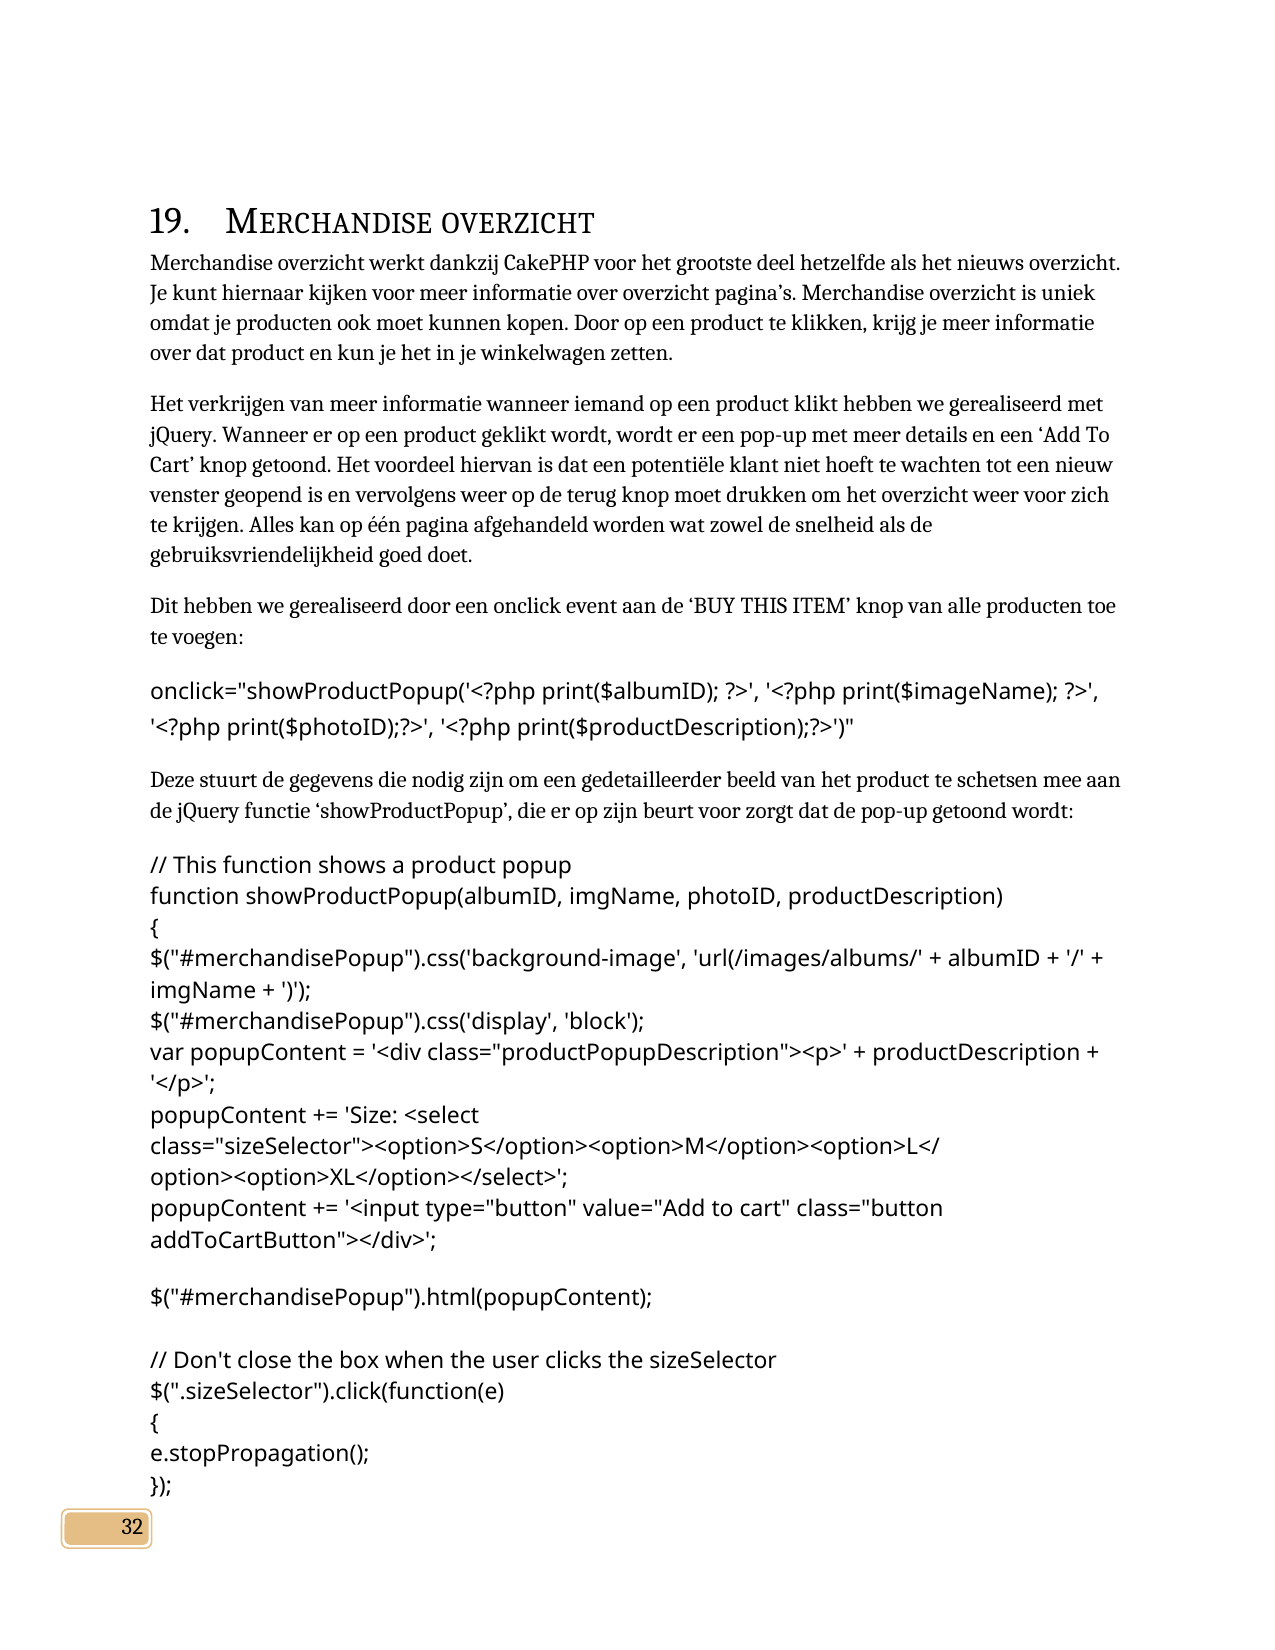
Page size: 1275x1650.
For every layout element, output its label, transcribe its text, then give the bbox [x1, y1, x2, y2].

text { [150, 1406, 1125, 1437]
text }); [150, 1469, 1125, 1500]
text $("#merchandisePopup").css('display', 'block'); [150, 1005, 1125, 1036]
text $("#merchandisePopup").css('background-image', 'url(/images/albums/' + albumID + '/' + imgName + ')'); [150, 942, 1125, 1005]
text Deze stuurt de gegevens die nodig zijn om een gedetailleerder beeld van het product te schetsen mee aan de jQuery functie ‘showProductPopup’, die er op zijn beurt voor zorgt dat de pop-up getoond wordt: [150, 767, 1125, 824]
text var popupContent = '<div class="productPopupDescription"><p>' + productDescription + '</p>'; [150, 1036, 1125, 1098]
text { [150, 911, 1125, 942]
text // This function shows a product popup [150, 848, 1125, 880]
text $(".sizeSelector").click(function(e) [150, 1375, 1125, 1406]
text onclick="showProductPopup('<?php print($albumID); ?>', '<?php print($imageName); ?>', '<?php print($photoID);?>', '<?php print($productDescription);?>')" [150, 674, 1125, 742]
text popupContent += 'Size: <select class="sizeSelector"><option>S</option><option>M</option><option>L</option><option>XL</option></select>'; [150, 1098, 1125, 1192]
subtitle Merchandise overzicht [150, 200, 1125, 243]
text $("#merchandisePopup").html(popupContent); [150, 1281, 1125, 1312]
text // Don't close the box when the user clicks the sizeSelector [150, 1344, 1125, 1375]
text Merchandise overzicht werkt dankzij CakePHP voor het grootste deel hetzelfde als het nieuws overzicht. Je kunt hiernaar kijken voor meer informatie over overzicht pagina’s. Merchandise overzicht is uniek omdat je producten ook moet kunnen kopen. Door op een product te klikken, krijg je meer informatie over dat product en kun je het in je winkelwagen zetten. [150, 249, 1125, 367]
text Het verkrijgen van meer informatie wanneer iemand op een product klikt hebben we gerealiseerd met jQuery. Wanneer er op een product geklikt wordt, wordt er een pop-up met meer details en een ‘Add To Cart’ knop getoond. Het voordeel hiervan is dat een potentiële klant niet hoeft te wachten tot een nieuw venster geopend is en vervolgens weer op de terug knop moet drukken om het overzicht weer voor zich te krijgen. Alles kan op één pagina afgehandeld worden wat zowel de snelheid als de gebruiksvriendelijkheid goed doet. [150, 391, 1125, 569]
text function showProductPopup(albumID, imgName, photoID, productDescription) [150, 880, 1125, 911]
text e.stopPropagation(); [150, 1437, 1125, 1469]
text popupContent += '<input type="button" value="Add to cart" class="button addToCartButton"></div>'; [150, 1192, 1125, 1255]
text Dit hebben we gerealiseerd door een onclick event aan de ‘BUY THIS ITEM’ knop van alle producten toe te voegen: [150, 593, 1125, 650]
